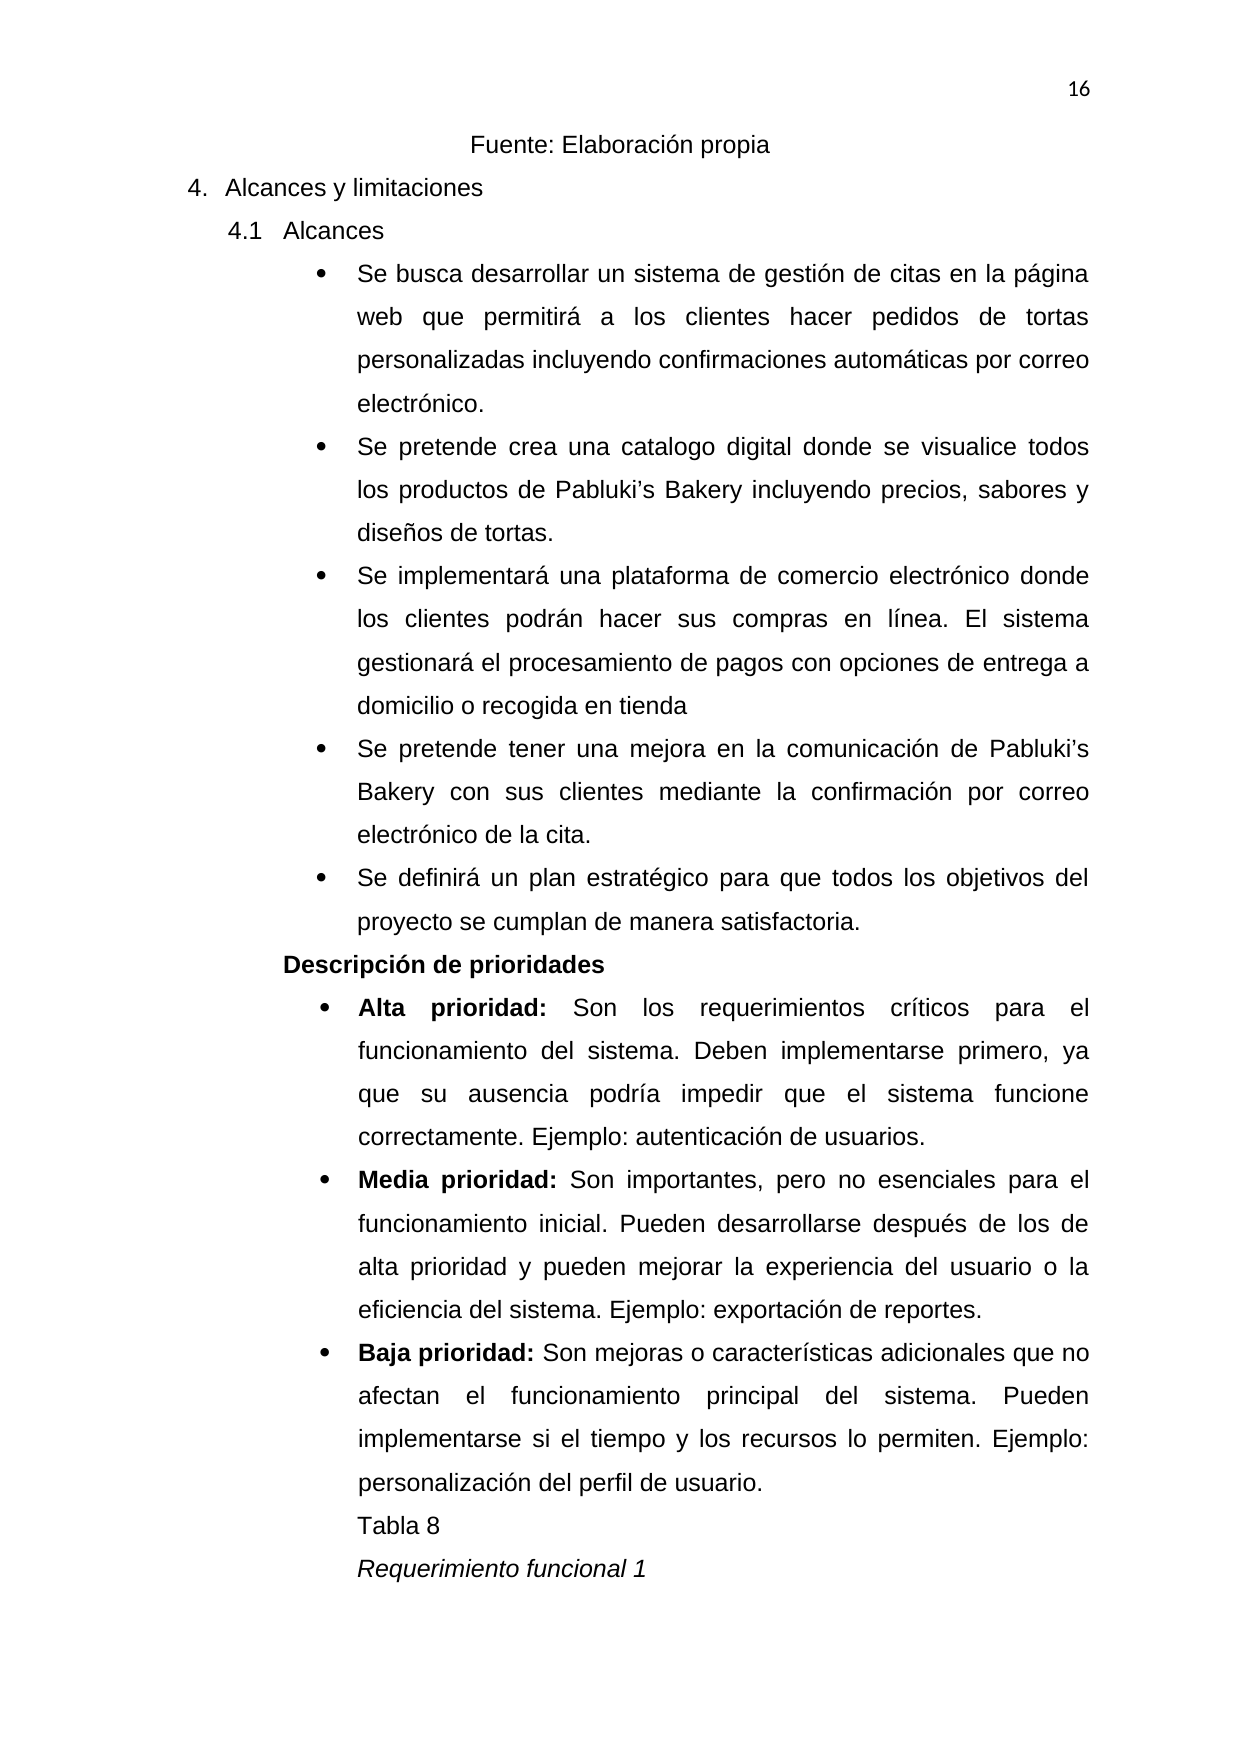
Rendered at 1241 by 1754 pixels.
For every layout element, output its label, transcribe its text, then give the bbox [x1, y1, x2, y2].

list Se pretende tener una mejora en la comunicación de Pabluki’s Bakery con sus clientes mediante la confirmación por correo electrónico de la cita. [327, 734, 1090, 849]
list Alcances [262, 216, 1090, 245]
list Fuente: Elaboración propia [150, 130, 1090, 158]
list Descripción de prioridades [283, 950, 1090, 978]
list Se pretende crea una catalogo digital donde se visualice todos los productos de Pabluki’s Bakery incluyendo precios, sabores y diseños de tortas. [327, 432, 1090, 547]
list Se definirá un plan estratégico para que todos los objetivos del proyecto se cumplan de manera satisfactoria. [327, 863, 1090, 935]
list Baja prioridad: Son mejoras o características adicionales que no afectan el funcionamiento principal del sistema. Pueden implementarse si el tiempo y los recursos lo permiten. Ejemplo: personalización del perfil de usuario. [320, 1338, 1090, 1496]
list Tabla 8 [357, 1511, 1090, 1539]
list Media prioridad: Son importantes, pero no esenciales para el funcionamiento inicial. Pueden desarrollarse después de los de alta prioridad y pueden mejorar la experiencia del usuario o la eficiencia del sistema. Ejemplo: exportación de reportes. [320, 1165, 1090, 1324]
list Se busca desarrollar un sistema de gestión de citas en la página web que permitirá a los clientes hacer pedidos de tortas personalizadas incluyendo confirmaciones automáticas por correo electrónico. [327, 259, 1090, 417]
list Se implementará una plataforma de comercio electrónico donde los clientes podrán hacer sus compras en línea. El sistema gestionará el procesamiento de pagos con opciones de entrega a domicilio o recogida en tienda [327, 561, 1090, 719]
list Alcances y limitaciones [187, 173, 1090, 202]
list Alta prioridad: Son los requerimientos críticos para el funcionamiento del sistema. Deben implementarse primero, ya que su ausencia podría impedir que el sistema funcione correctamente. Ejemplo: autenticación de usuarios. [320, 993, 1090, 1151]
list Requerimiento funcional 1 [357, 1554, 1090, 1582]
